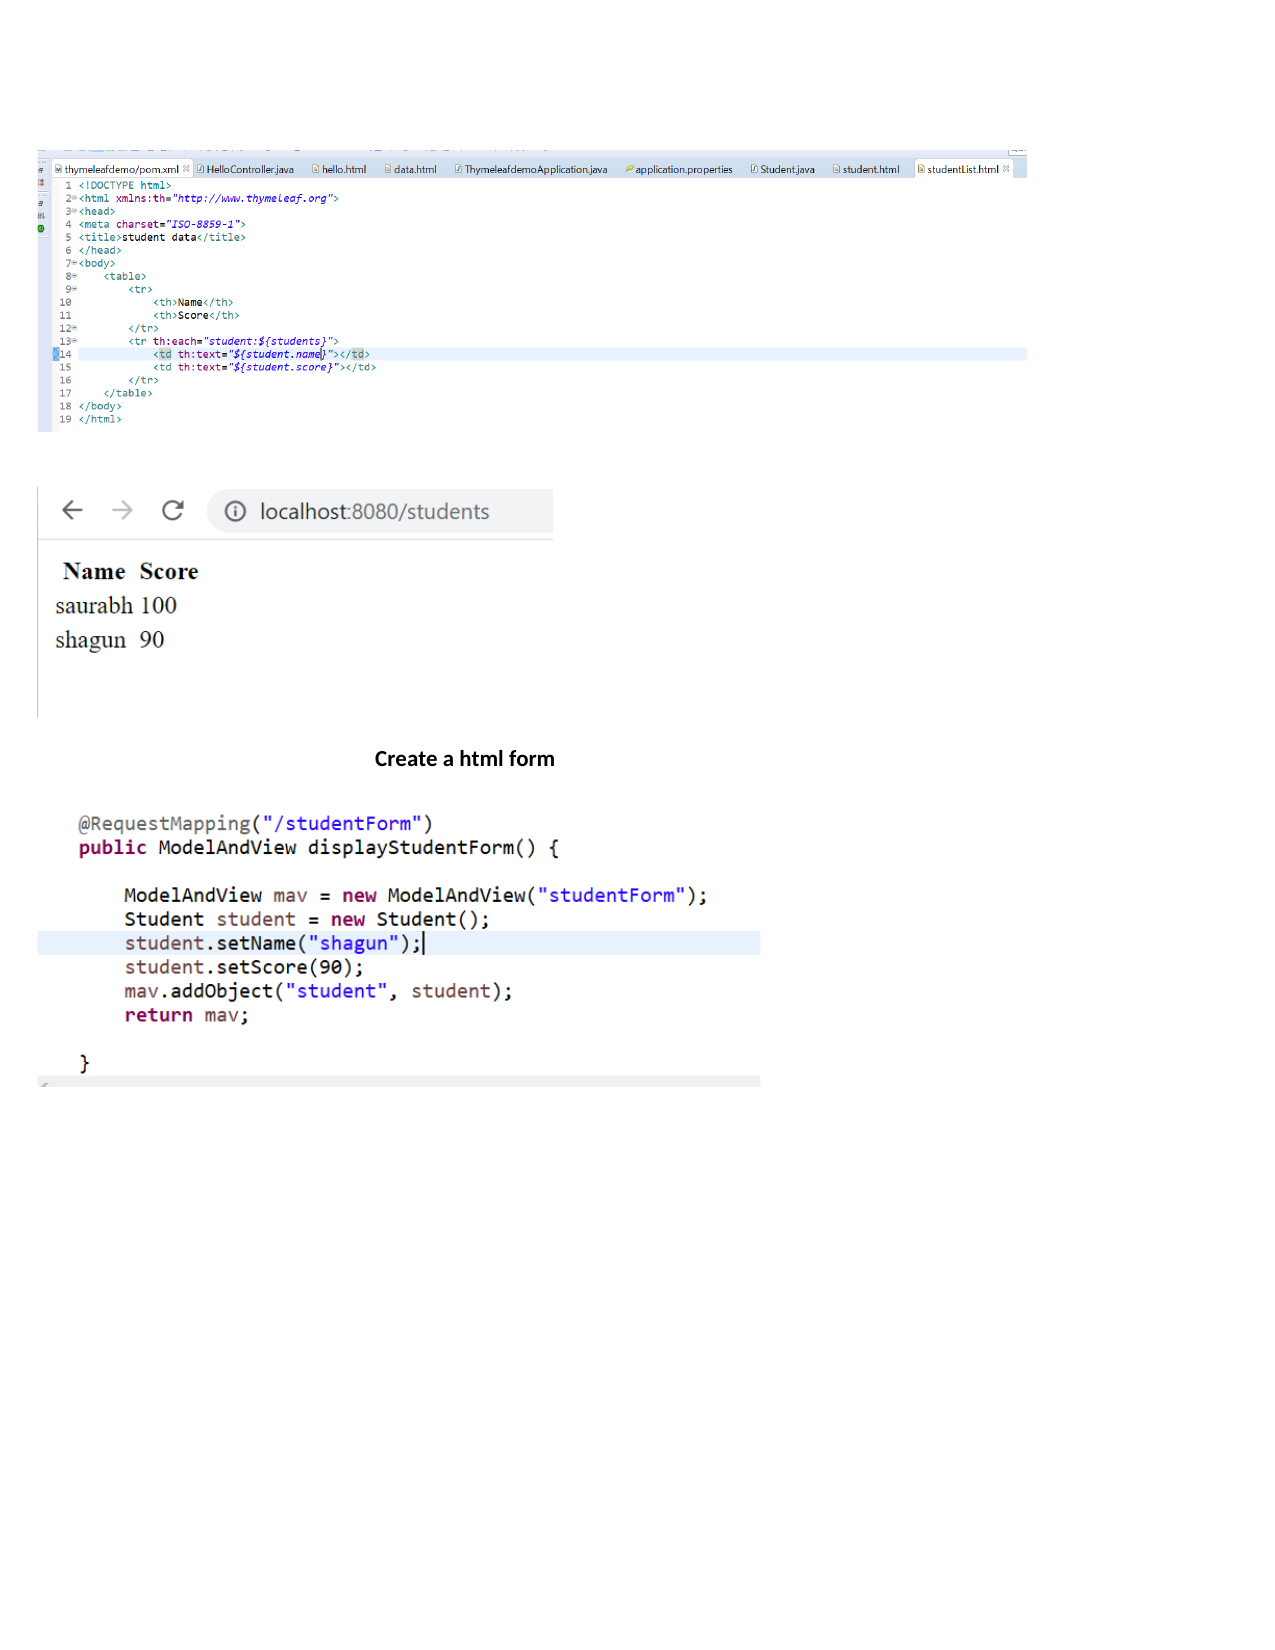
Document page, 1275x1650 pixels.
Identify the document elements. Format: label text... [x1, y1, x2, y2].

picture [37, 150, 1028, 432]
text Create a html form [375, 744, 1219, 772]
picture [37, 800, 761, 1087]
picture [37, 487, 554, 717]
